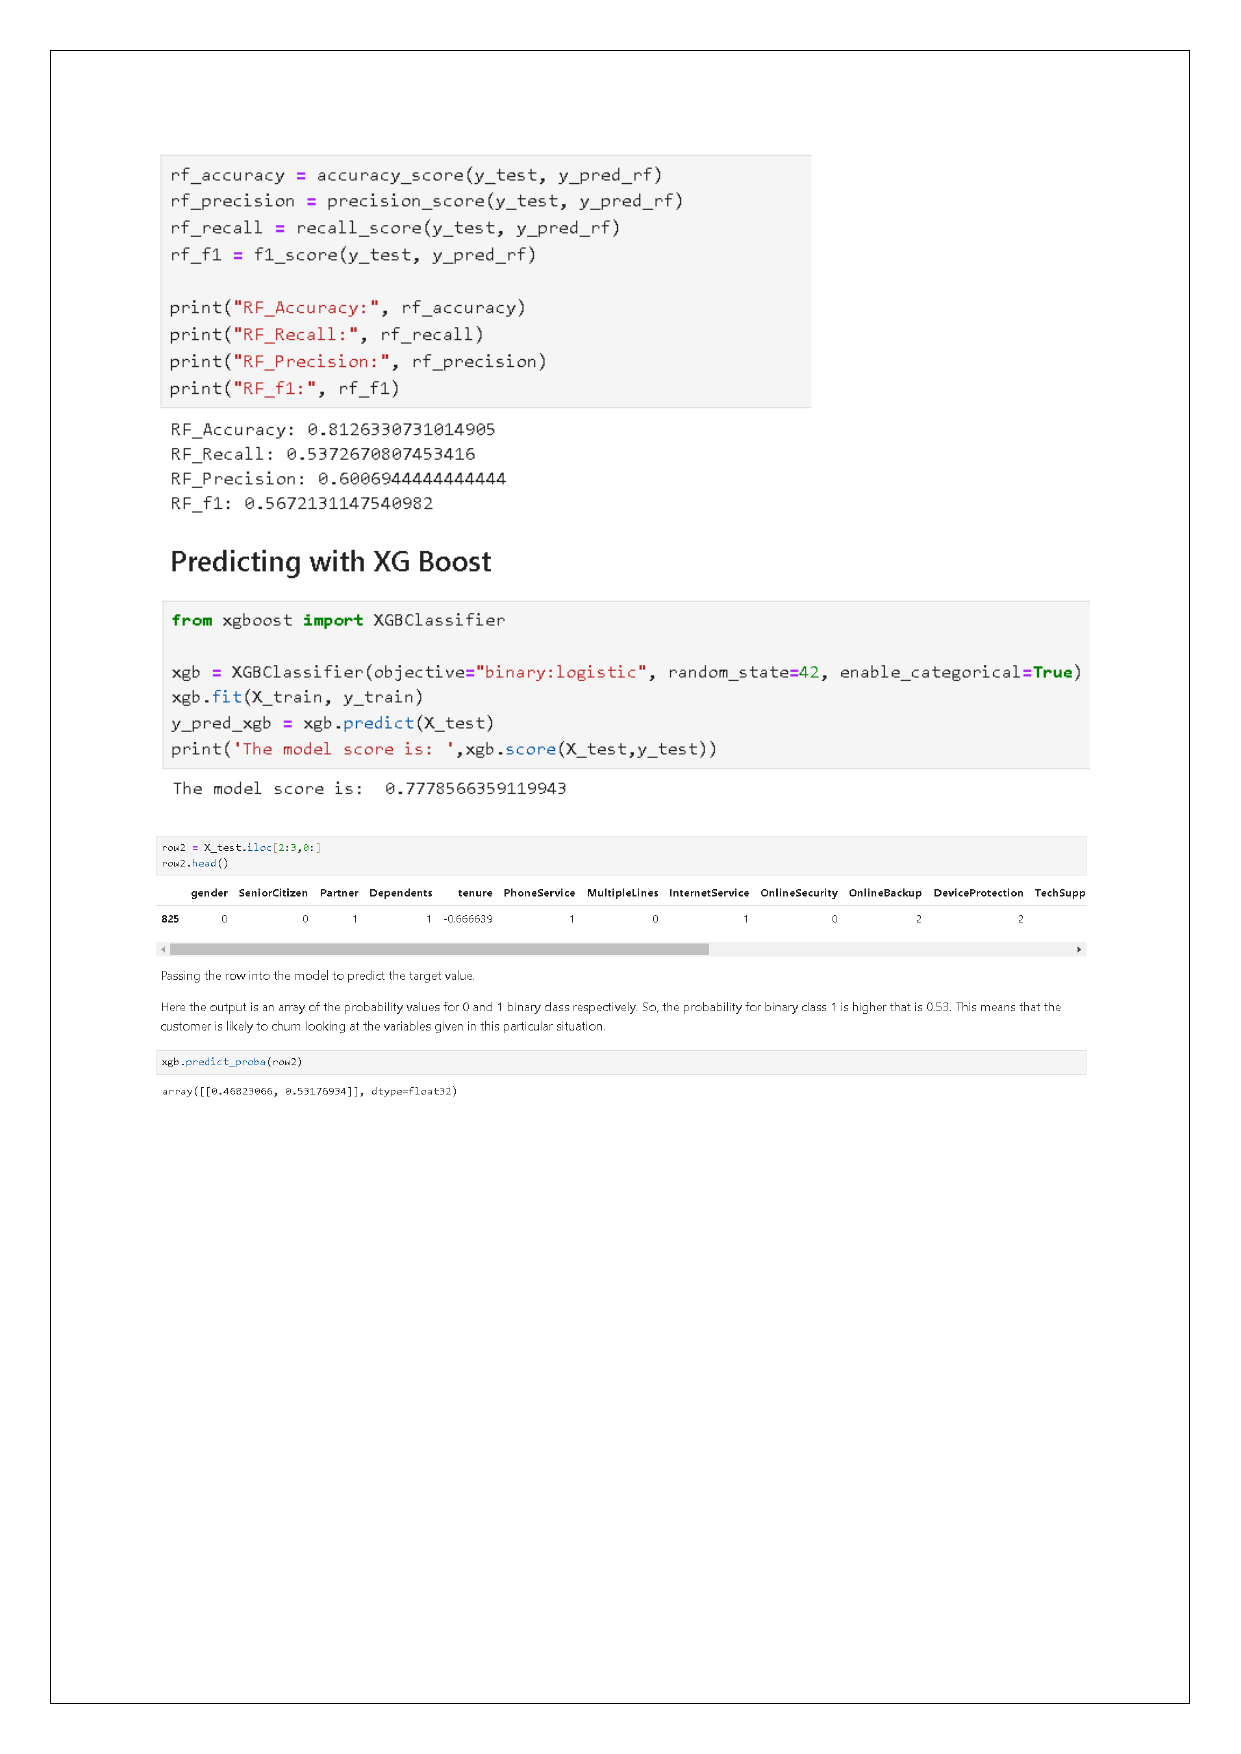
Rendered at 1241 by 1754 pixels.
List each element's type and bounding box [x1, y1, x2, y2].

picture [150, 543, 1091, 802]
picture [150, 150, 812, 515]
picture [150, 830, 1091, 1101]
